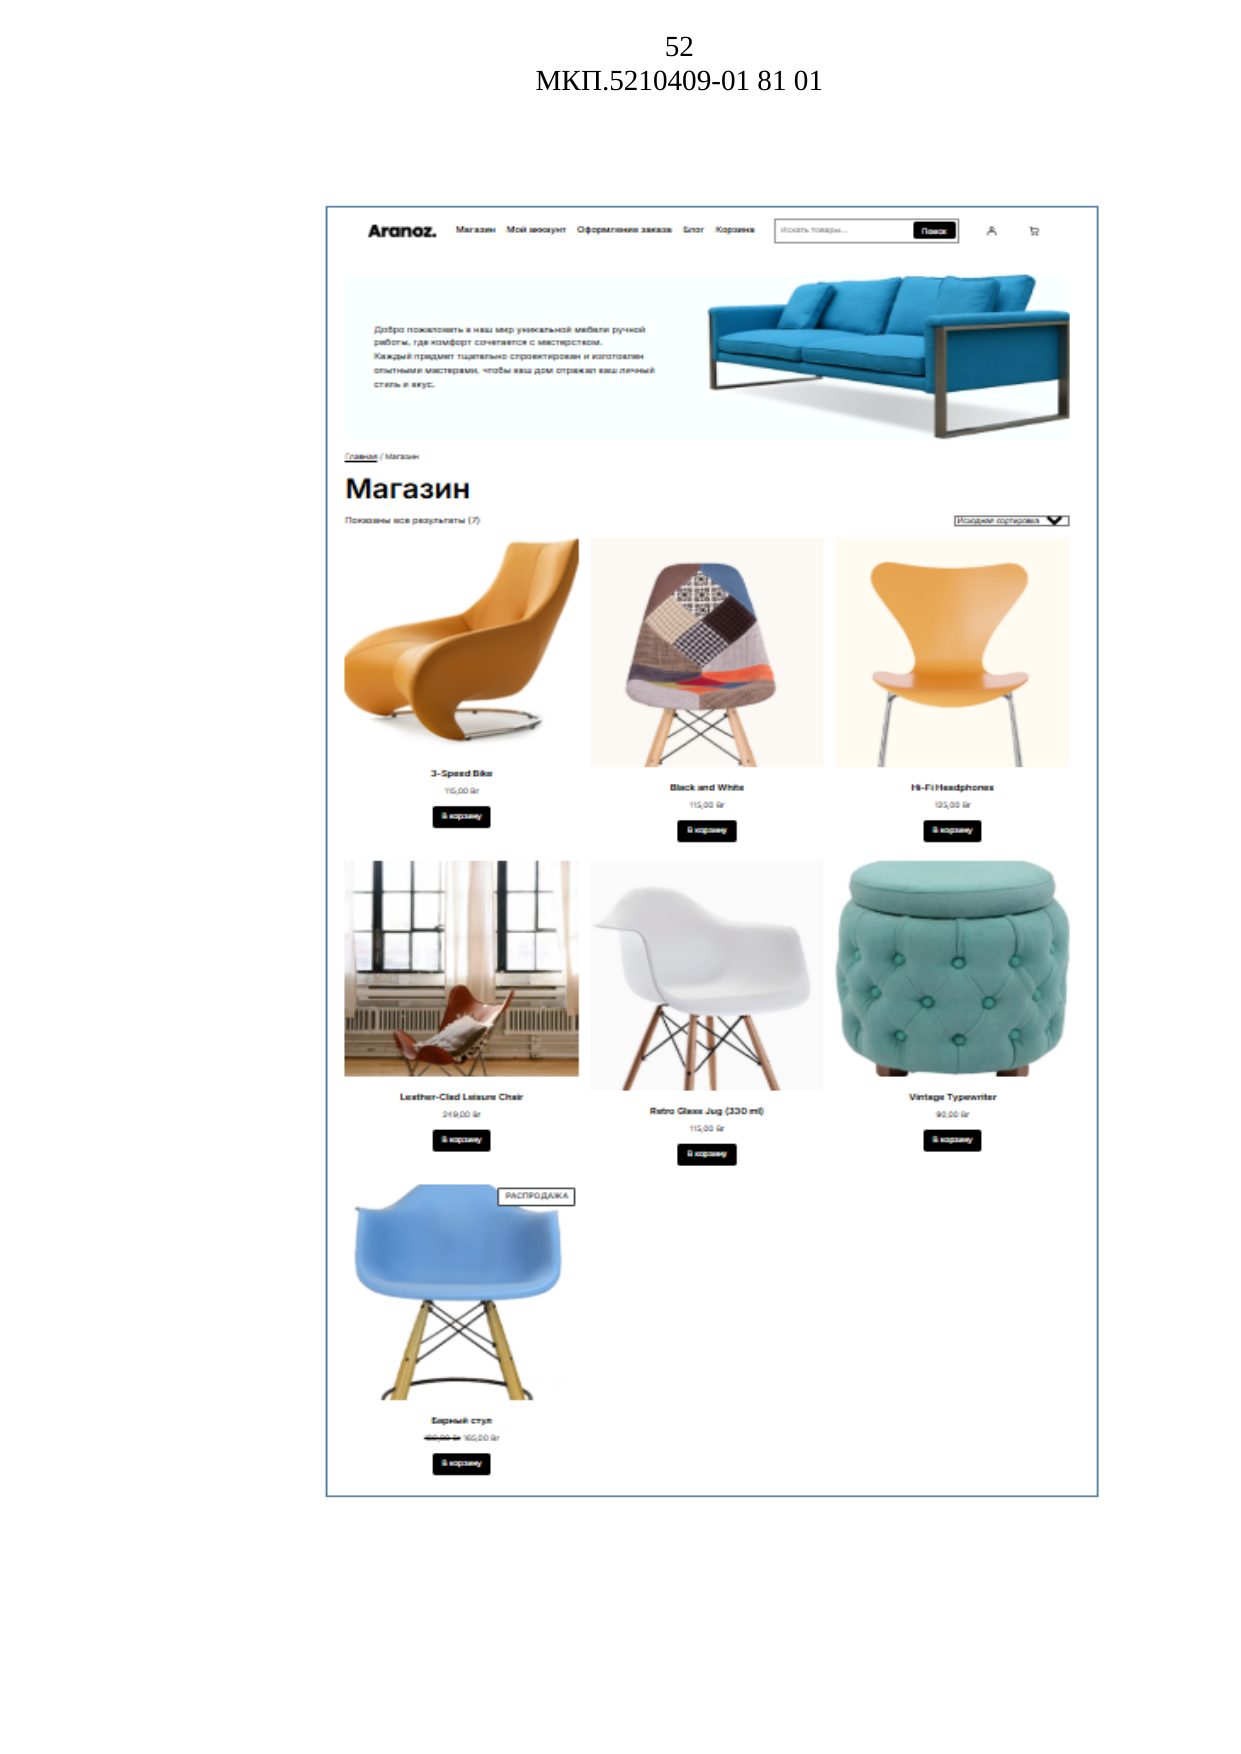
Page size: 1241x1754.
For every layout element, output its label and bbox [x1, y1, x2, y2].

picture [321, 200, 1104, 1502]
